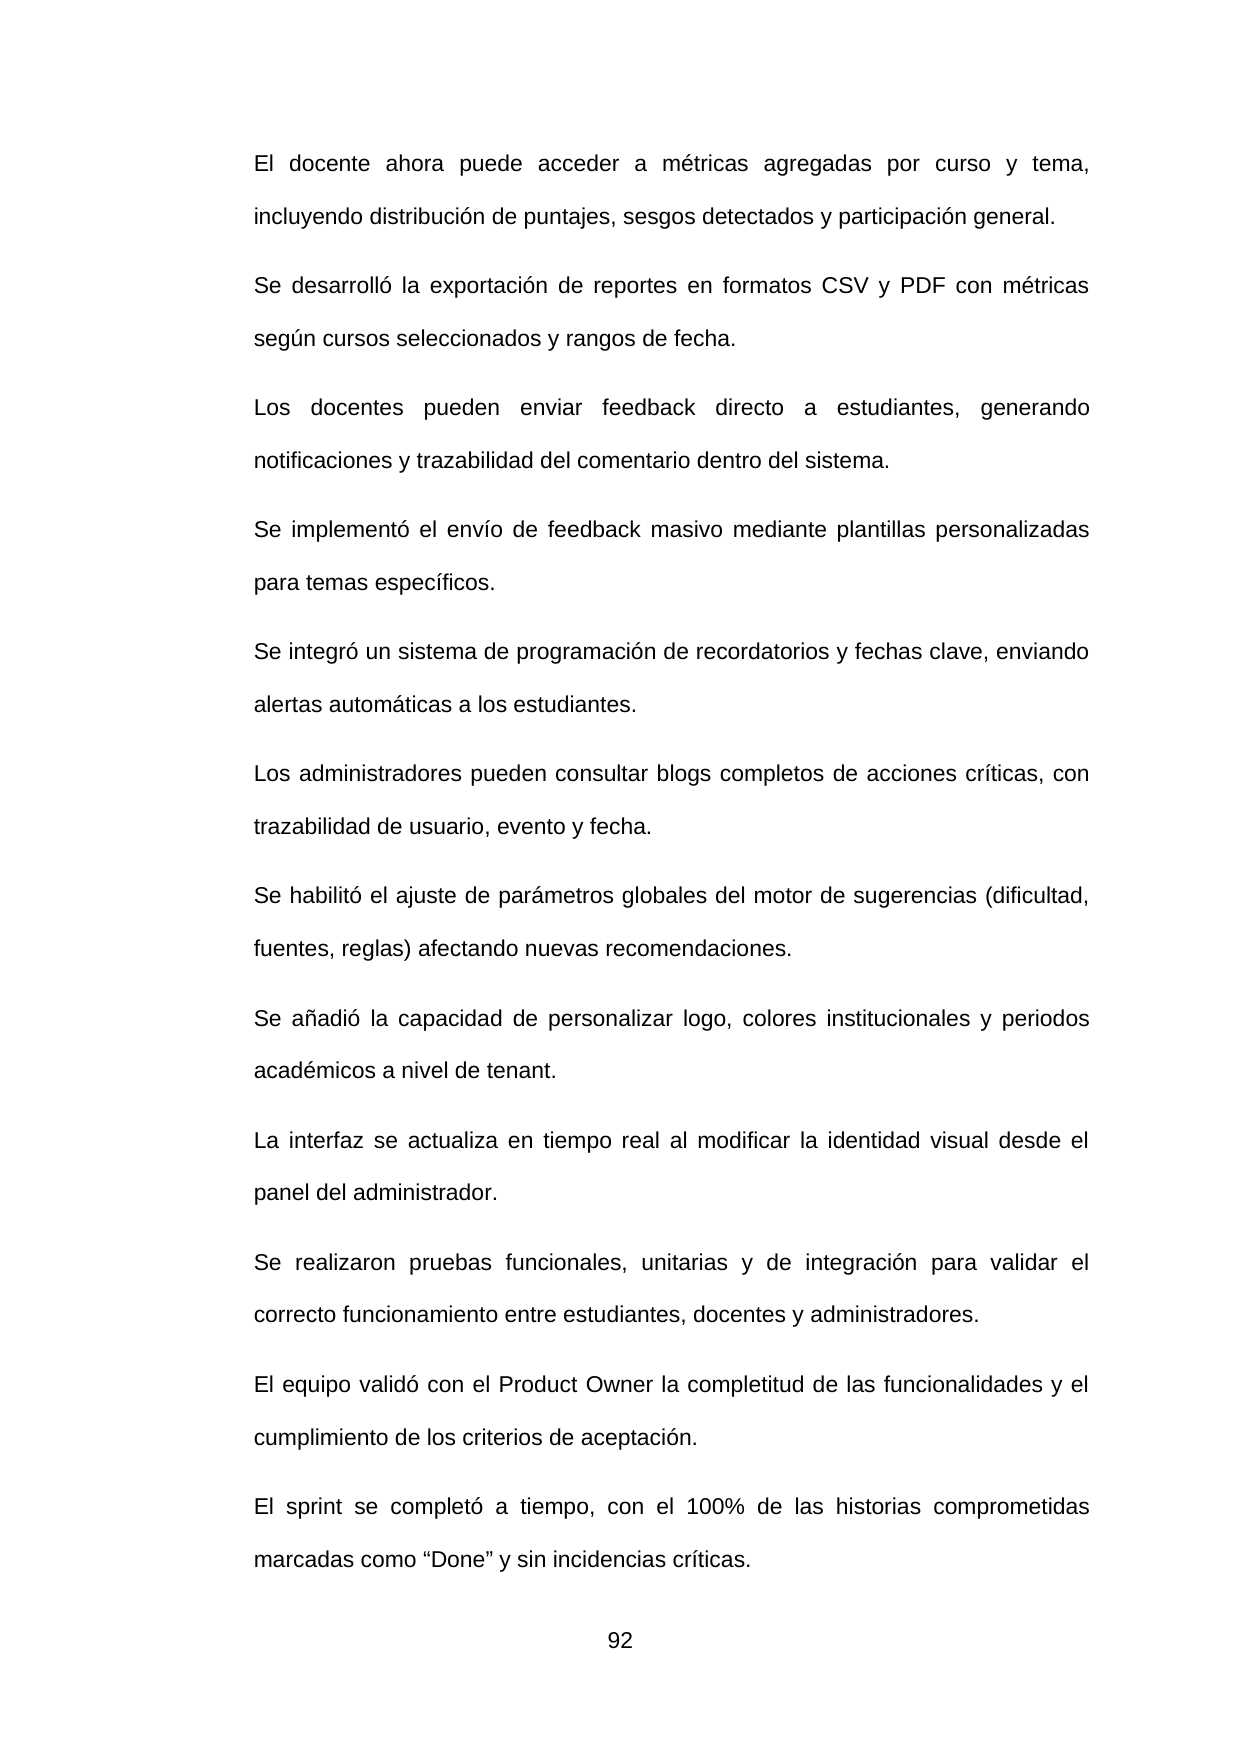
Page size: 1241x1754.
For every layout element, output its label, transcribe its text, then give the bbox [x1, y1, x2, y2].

text El equipo validó con el Product Owner la completitud de las funcionalidades y el cumplimiento de los criterios de aceptación. [253, 1371, 1090, 1450]
text Los docentes pueden enviar feedback directo a estudiantes, generando notificaciones y trazabilidad del comentario dentro del sistema. [253, 394, 1090, 473]
text Se realizaron pruebas funcionales, unitarias y de integración para validar el correcto funcionamiento entre estudiantes, docentes y administradores. [253, 1249, 1090, 1328]
text Se añadió la capacidad de personalizar logo, colores institucionales y periodos académicos a nivel de tenant. [253, 1004, 1090, 1084]
text Se desarrolló la exportación de reportes en formatos CSV y PDF con métricas según cursos seleccionados y rangos de fecha. [253, 272, 1090, 351]
text Se integró un sistema de programación de recordatorios y fechas clave, enviando alertas automáticas a los estudiantes. [253, 638, 1090, 717]
text Los administradores pueden consultar blogs completos de acciones críticas, con trazabilidad de usuario, evento y fecha. [253, 760, 1090, 839]
text Se implementó el envío de feedback masivo mediante plantillas personalizadas para temas específicos. [253, 516, 1090, 595]
text El docente ahora puede acceder a métricas agregadas por curso y tema, incluyendo distribución de puntajes, sesgos detectados y participación general. [253, 150, 1090, 229]
text La interfaz se actualiza en tiempo real al modificar la identidad visual desde el panel del administrador. [253, 1127, 1090, 1206]
text Se habilitó el ajuste de parámetros globales del motor de sugerencias (dificultad, fuentes, reglas) afectando nuevas recomendaciones. [253, 882, 1090, 962]
text El sprint se completó a tiempo, con el 100% de las historias comprometidas marcadas como “Done” y sin incidencias críticas. [253, 1493, 1090, 1572]
